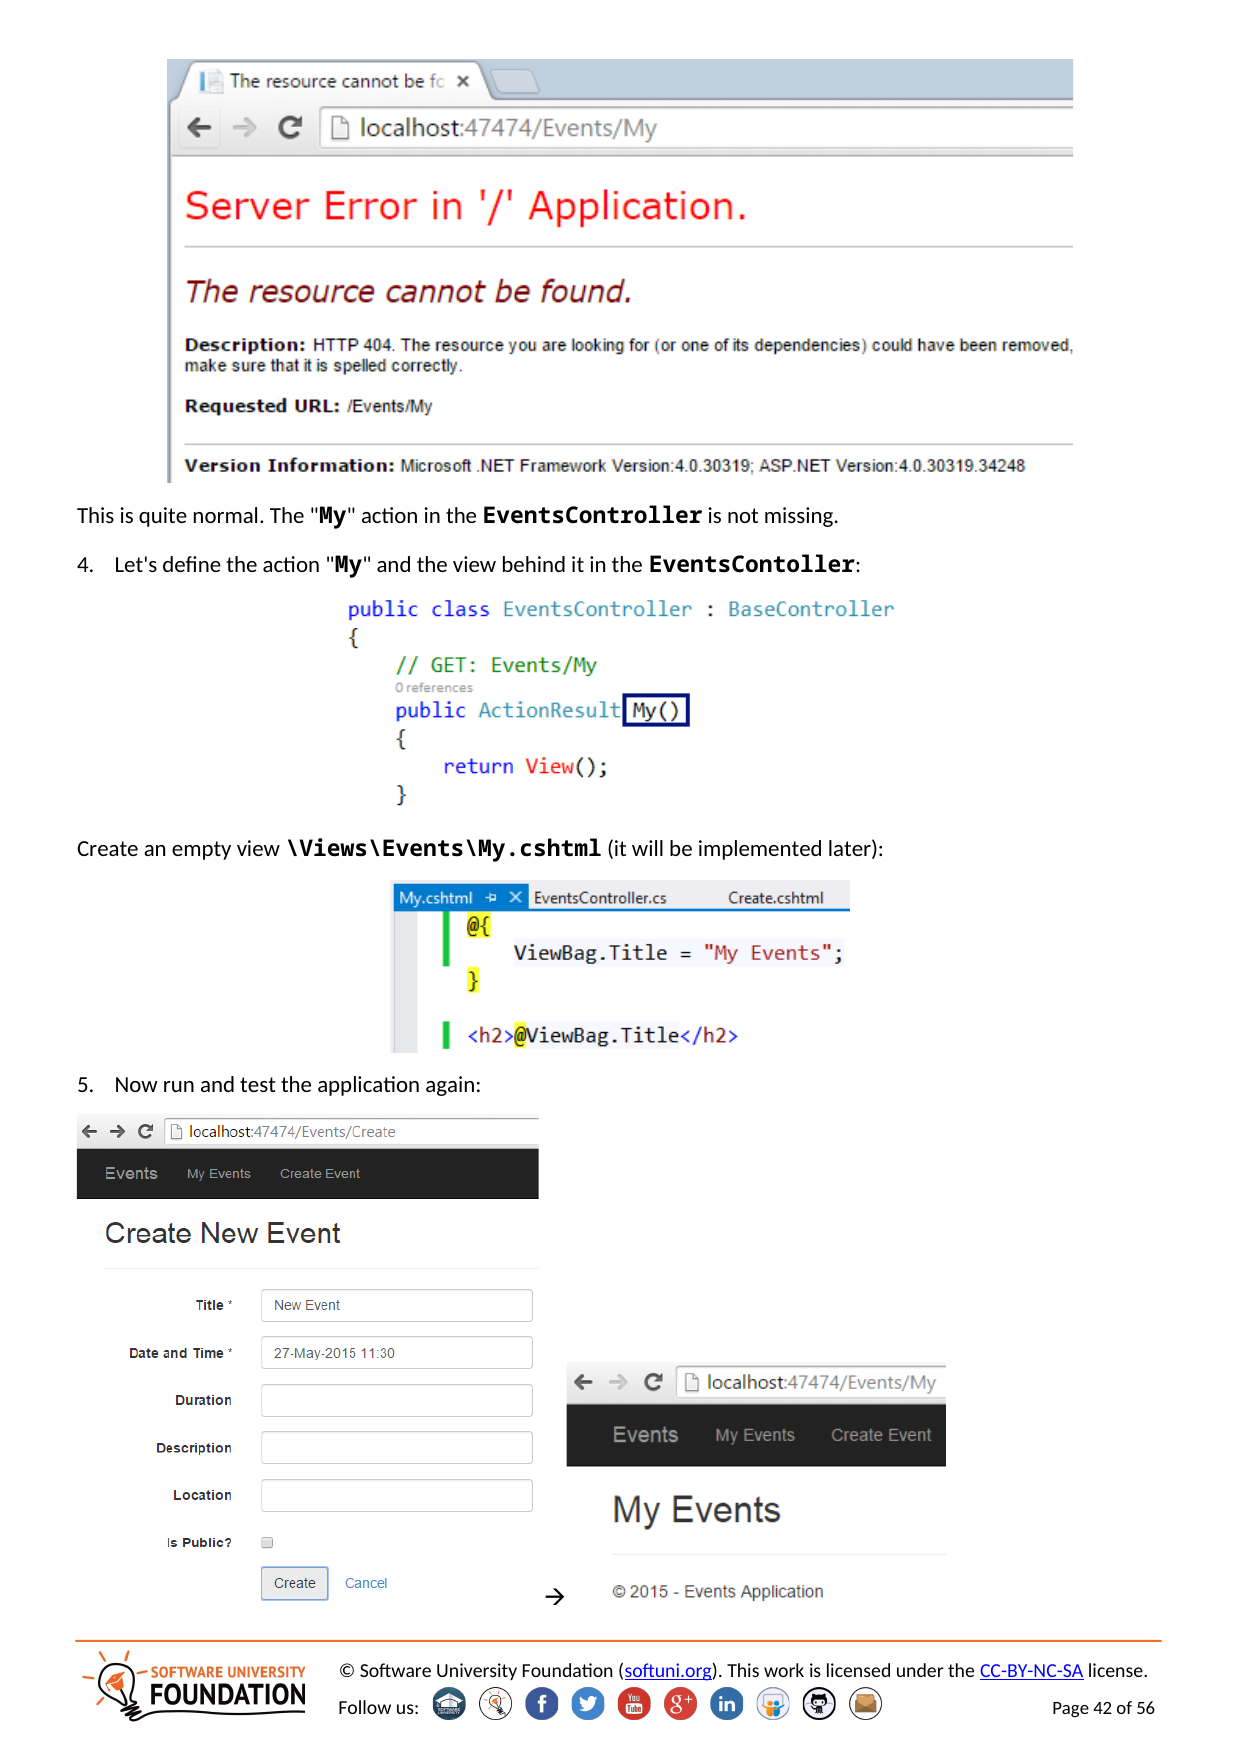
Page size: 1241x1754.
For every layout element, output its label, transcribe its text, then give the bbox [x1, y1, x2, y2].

picture [571, 1687, 605, 1720]
text This is quite normal. The "My" action in the EventsController is not missing. [77, 499, 1163, 530]
picture [81, 1649, 305, 1722]
picture [432, 1687, 466, 1720]
picture [849, 1687, 882, 1720]
picture [340, 596, 900, 816]
picture [617, 1687, 651, 1720]
list Let's define the action "My" and the view behind it in the EventsContoller: [77, 548, 1163, 579]
picture [390, 880, 850, 1053]
text Create an empty view \Views\Events\My.cshtml (it will be implemented later): [77, 832, 1163, 863]
picture [167, 59, 1074, 483]
picture [566, 1362, 946, 1606]
picture [802, 1687, 836, 1720]
picture [525, 1687, 559, 1720]
picture [76, 1114, 539, 1606]
picture [756, 1687, 790, 1720]
picture [479, 1687, 512, 1720]
list Now run and test the application again: [77, 1070, 1163, 1098]
picture [710, 1687, 744, 1720]
picture [664, 1687, 697, 1720]
